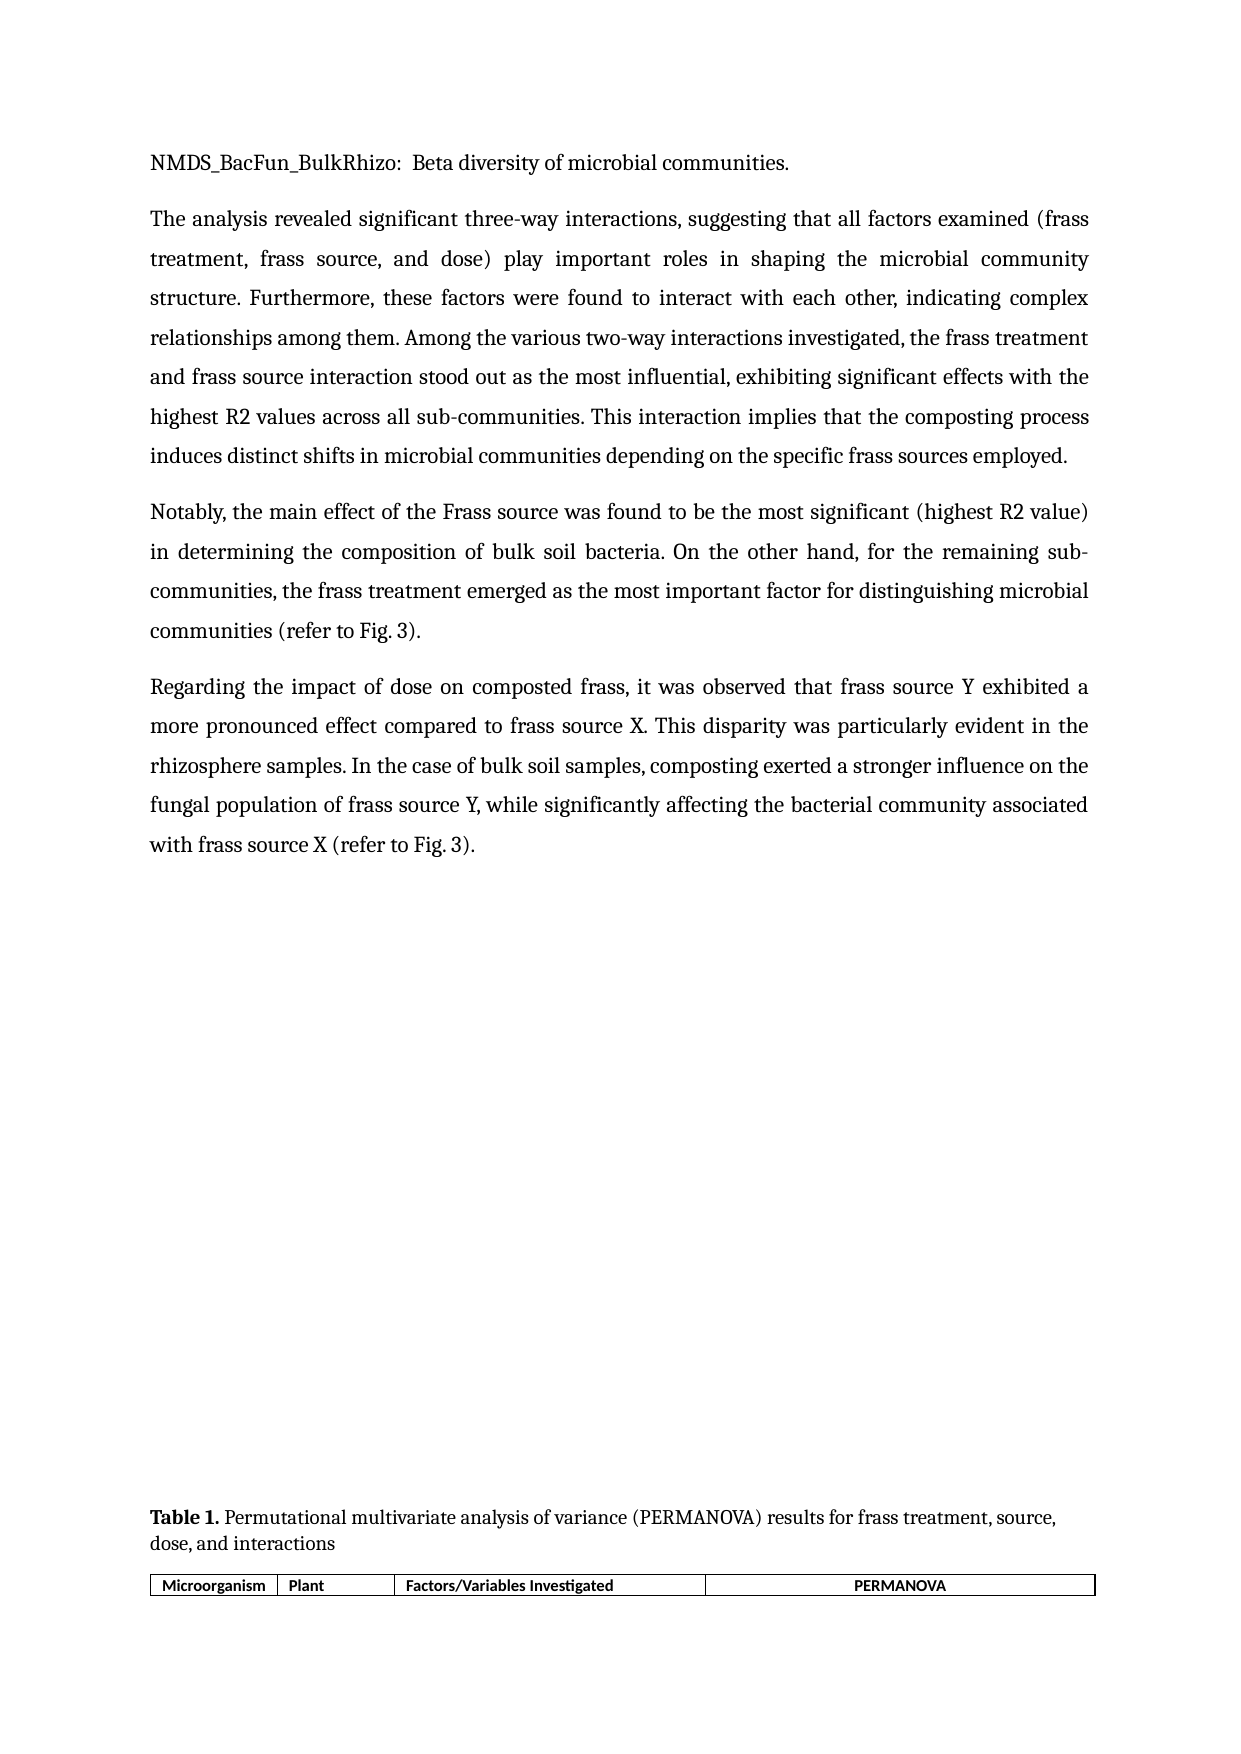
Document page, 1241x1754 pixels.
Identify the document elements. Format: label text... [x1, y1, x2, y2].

text NMDS_BacFun_BulkRhizo: Beta diversity of microbial communities. [150, 150, 1090, 176]
table_header PERMANOVA [706, 1575, 1094, 1595]
text Notably, the main effect of the Frass source was found to be the most significant (highest R2 value) in determining the composition of bulk soil bacteria. On the other hand, for the remaining sub-communities, the frass treatment emerged as the most important factor for distinguishing microbial communities (refer to Fig. 3). [150, 499, 1090, 644]
text The analysis revealed significant three-way interactions, suggesting that all factors examined (frass treatment, frass source, and dose) play important roles in shaping the microbial community structure. Furthermore, these factors were found to interact with each other, indicating complex relationships among them. Among the various two-way interactions investigated, the frass treatment and frass source interaction stood out as the most influential, exhibiting significant effects with the highest R2 values across all sub-communities. This interaction implies that the composting process induces distinct shifts in microbial communities depending on the specific frass sources employed. [150, 206, 1090, 469]
table_header Microorganism [151, 1575, 277, 1595]
table_header Plant compartment [278, 1575, 394, 1595]
text Regarding the impact of dose on composted frass, it was observed that frass source Y exhibited a more pronounced effect compared to frass source X. This disparity was particularly evident in the rhizosphere samples. In the case of bulk soil samples, composting exerted a stronger influence on the fungal population of frass source Y, while significantly affecting the bacterial community associated with frass source X (refer to Fig. 3). [150, 674, 1090, 858]
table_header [395, 1575, 705, 1595]
text Table 1. Permutational multivariate analysis of variance (PERMANOVA) results for frass treatment, source, dose, and interactions [150, 1505, 1090, 1555]
